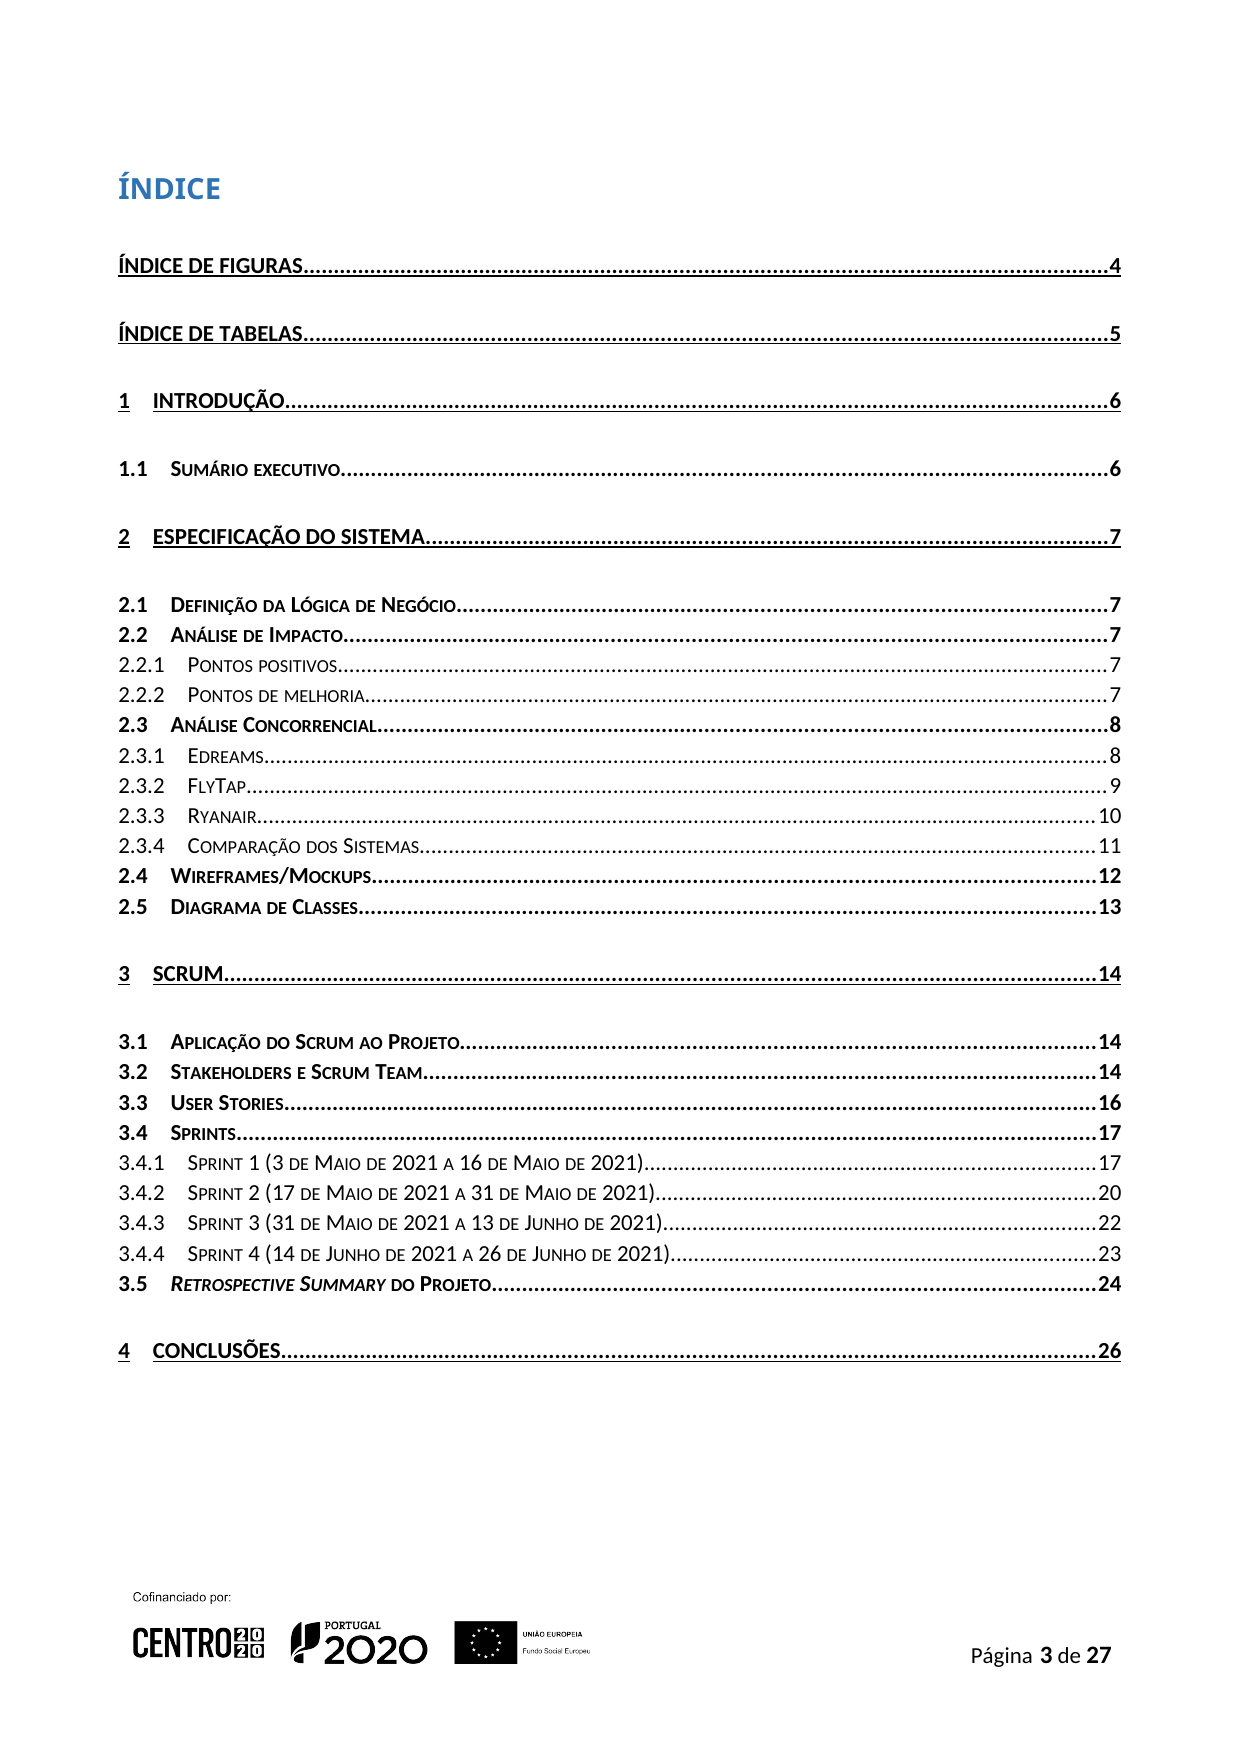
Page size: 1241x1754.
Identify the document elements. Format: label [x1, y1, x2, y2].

picture [133, 1592, 590, 1664]
